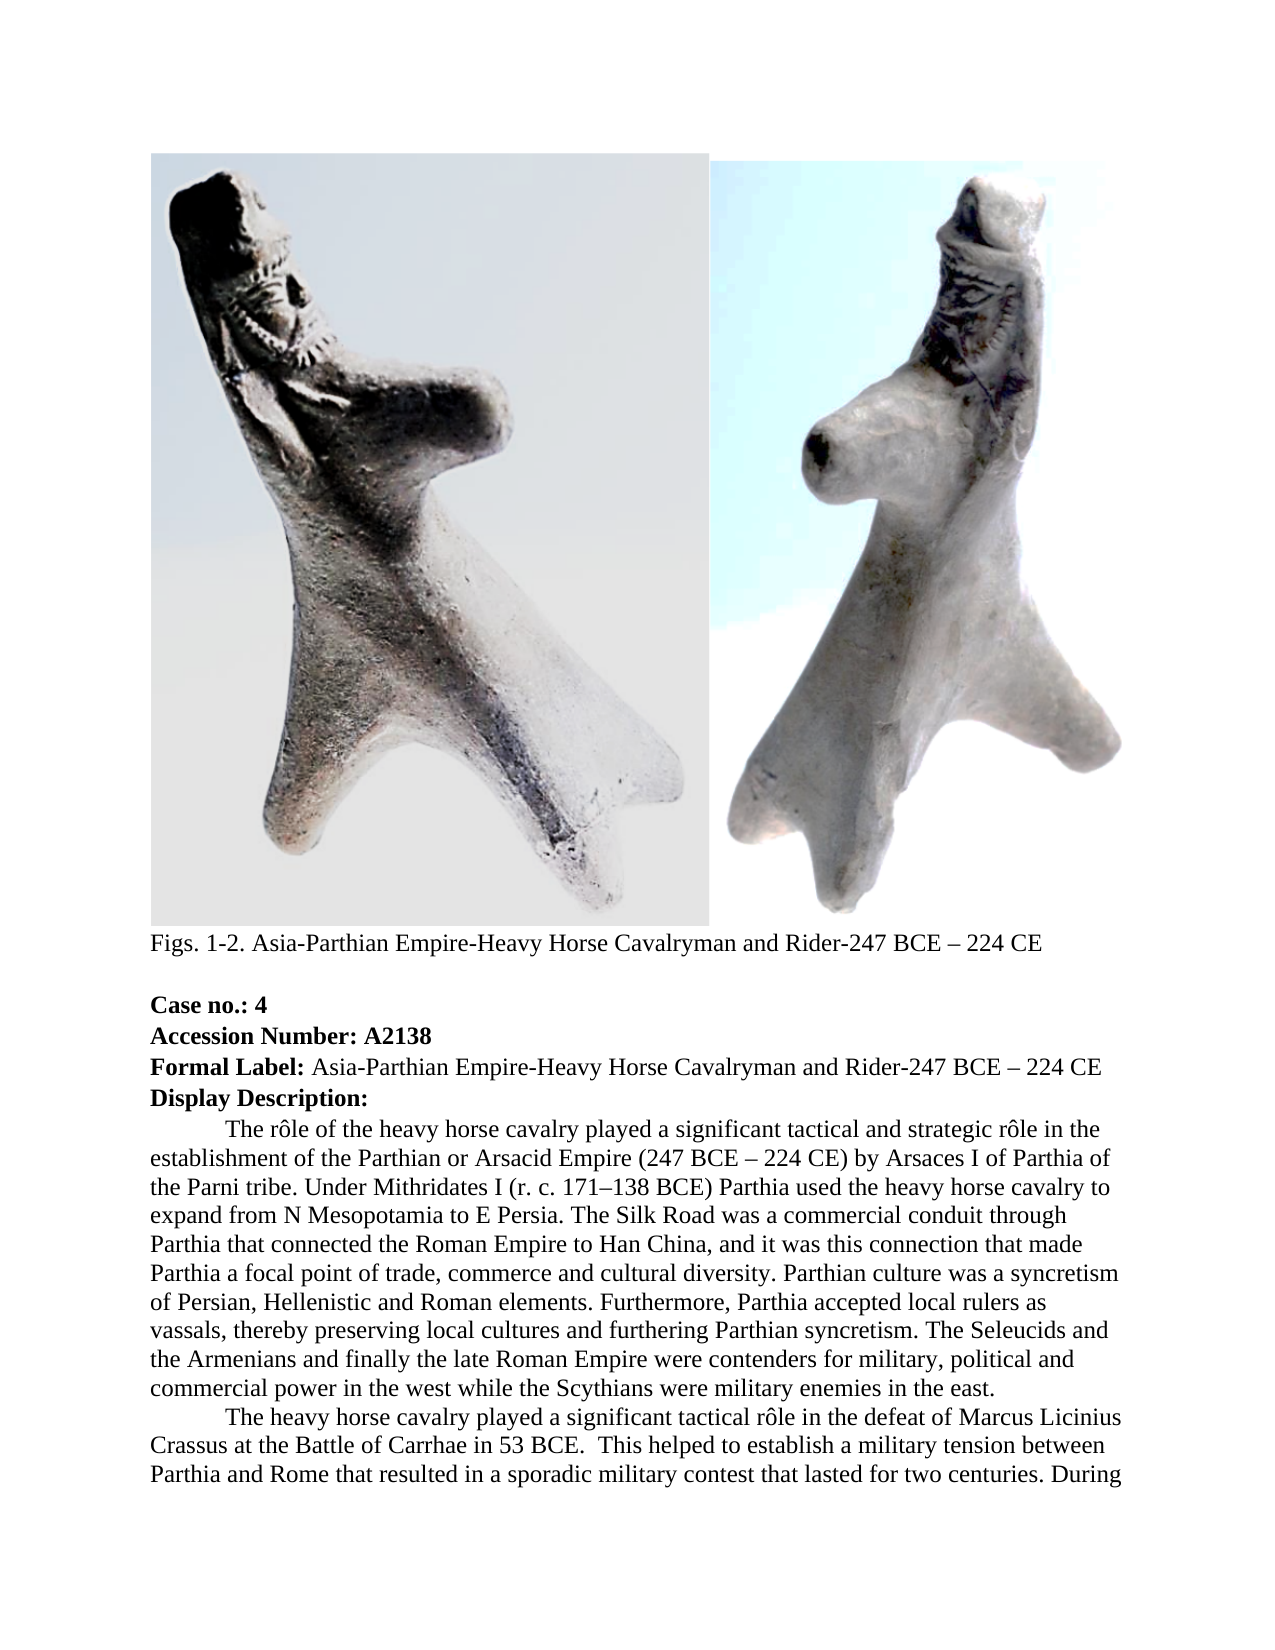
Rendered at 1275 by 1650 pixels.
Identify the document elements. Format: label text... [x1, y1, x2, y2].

text Case no.: 4 [150, 990, 1125, 1019]
text The rôle of the heavy horse cavalry played a significant tactical and strategic rôle in the establishment of the Parthian or Arsacid Empire (247 BCE – 224 CE) by Arsaces I of Parthia of the Parni tribe. Under Mithridates I (r. c. 171–138 BCE) Parthia used the heavy horse cavalry to expand from N Mesopotamia to E Persia. The Silk Road was a commercial conduit through Parthia that connected the Roman Empire to Han China, and it was this connection that made Parthia a focal point of trade, commerce and cultural diversity. Parthian culture was a syncretism of Persian, Hellenistic and Roman elements. Furthermore, Parthia accepted local rulers as vassals, thereby preserving local cultures and furthering Parthian syncretism. The Seleucids and the Armenians and finally the late Roman Empire were contenders for military, political and commercial power in the west while the Scythians were military enemies in the east. [150, 1114, 1125, 1402]
text Accession Number: A2138 [150, 1021, 1125, 1050]
text Formal Label: Asia-Parthian Empire-Heavy Horse Cavalryman and Rider-247 BCE – 224 CE [150, 1052, 1125, 1081]
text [150, 1402, 1125, 1488]
picture [150, 150, 1125, 926]
text Display Description: [150, 1083, 1125, 1112]
text Figs. 1-2. Asia-Parthian Empire-Heavy Horse Cavalryman and Rider-247 BCE – 224 CE [150, 928, 1125, 957]
